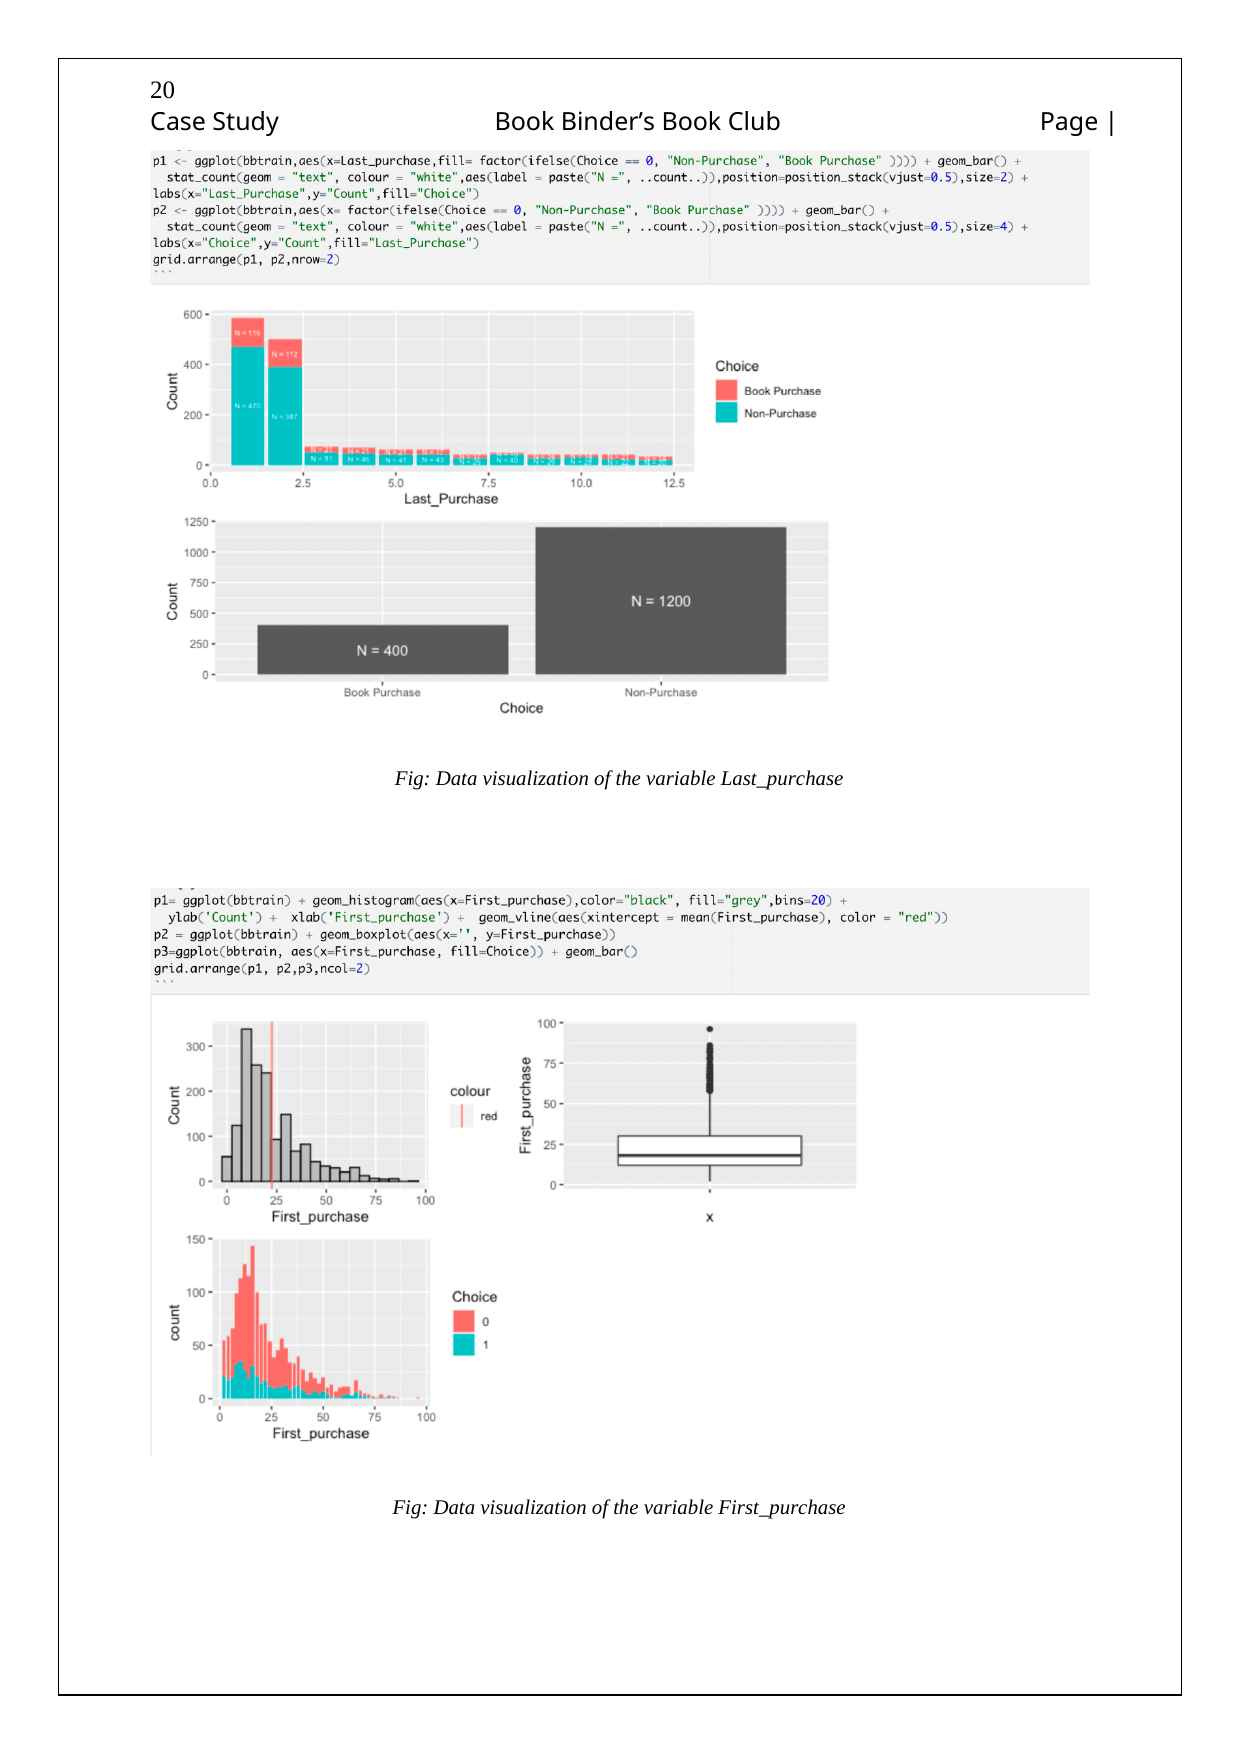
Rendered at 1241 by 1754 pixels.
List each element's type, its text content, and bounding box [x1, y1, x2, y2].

picture [150, 150, 1090, 727]
text Fig: Data visualization of the variable Last_purchase [150, 766, 1090, 790]
picture [150, 888, 1090, 1456]
text Fig: Data visualization of the variable First_purchase [150, 1495, 1090, 1519]
